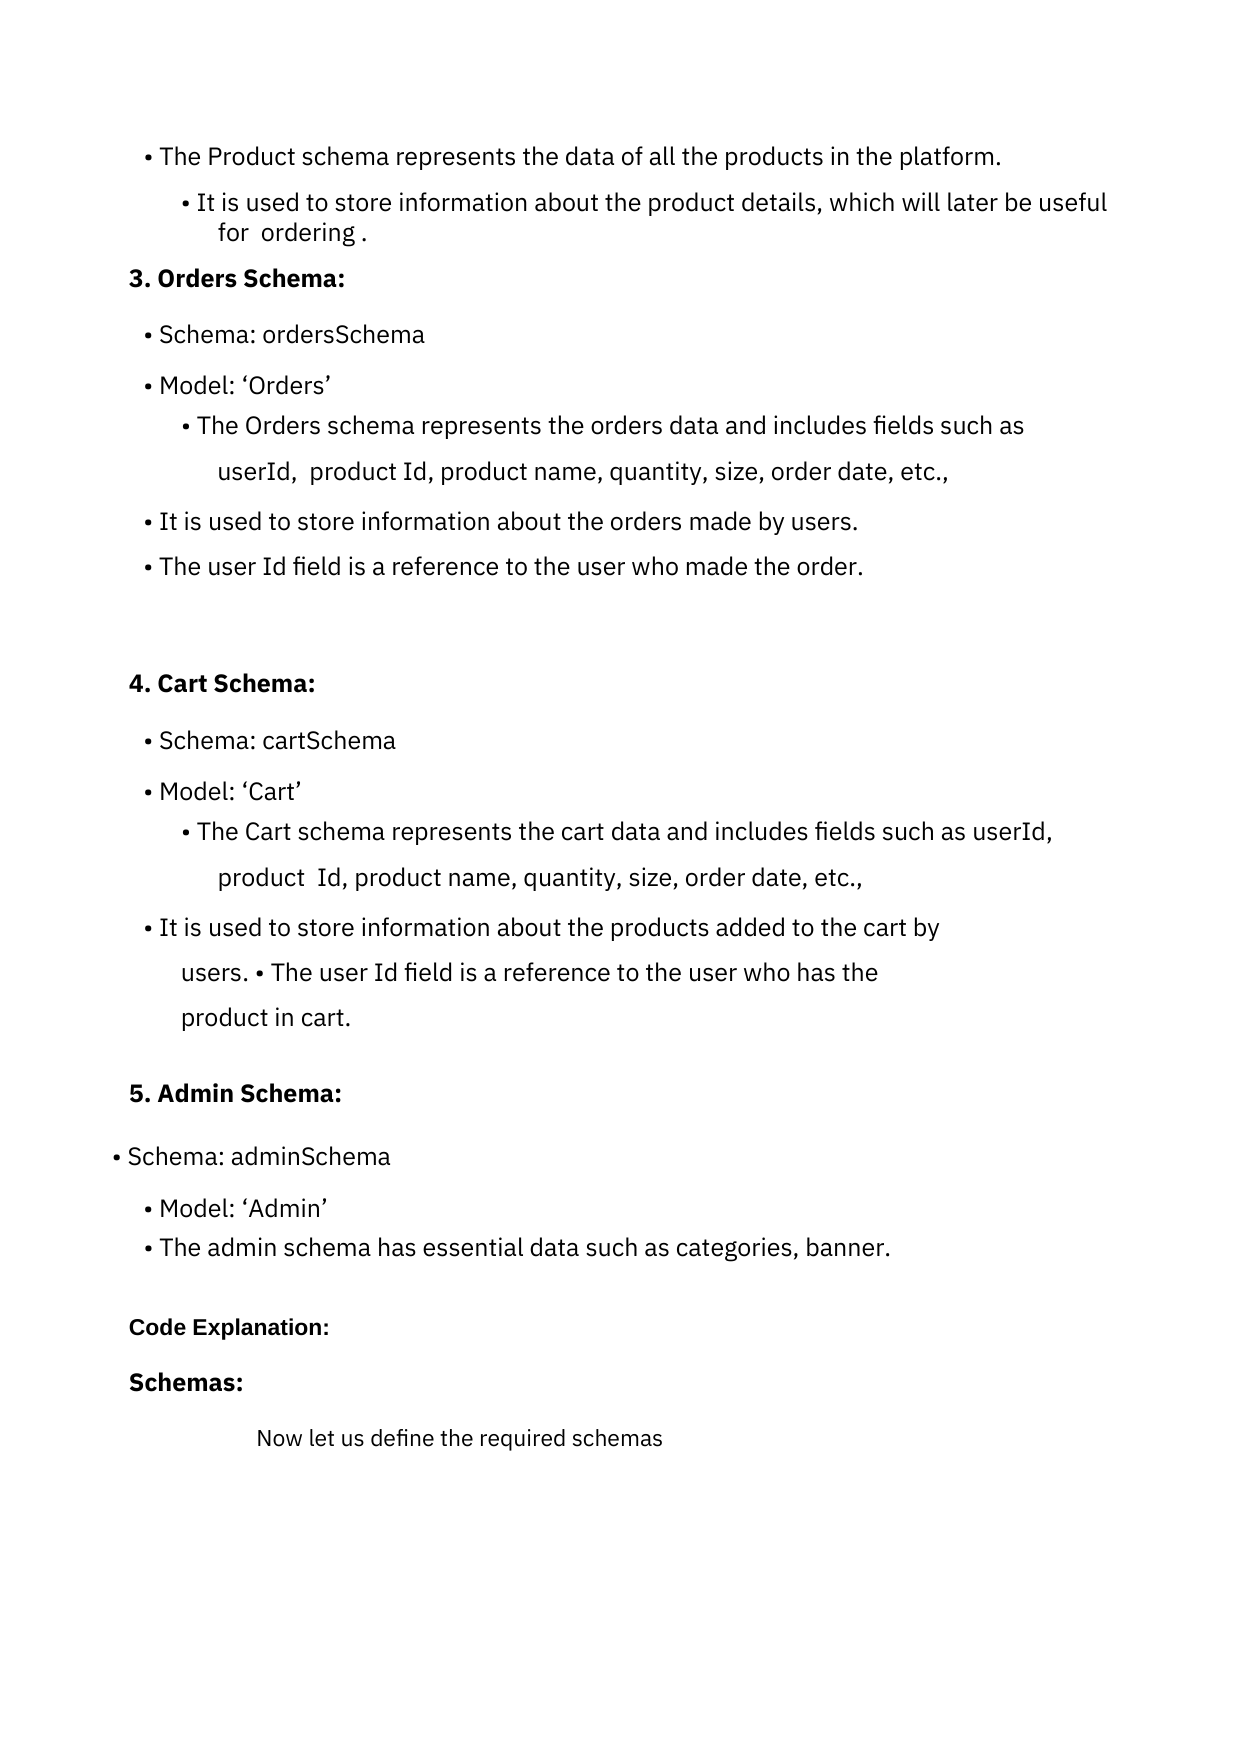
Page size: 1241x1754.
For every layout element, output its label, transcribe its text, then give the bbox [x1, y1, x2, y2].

text • Model: ‘Cart’ [143, 775, 1025, 807]
text • Schema: adminSchema [112, 1140, 1025, 1173]
text • The Product schema represents the data of all the products in the platform. [143, 139, 1025, 172]
text 4. Cart Schema: [129, 667, 1025, 700]
text • Model: ‘Admin’ [143, 1191, 1025, 1224]
text • The Cart schema represents the cart data and includes fields such as userId, product Id, product name, quantity, size, order date, etc., [181, 815, 1065, 893]
text Now let us define the required schemas [129, 1423, 1025, 1453]
text Schemas: [129, 1365, 1025, 1398]
text 3. Orders Schema: [129, 263, 1131, 293]
text • It is used to store information about the product details, which will later be useful for ordering . [181, 186, 1131, 248]
text • It is used to store information about the products added to the cart by users. • The user Id field is a reference to the user who has the product in cart. [143, 911, 970, 1033]
text • Schema: ordersSchema [143, 317, 1025, 350]
text • Schema: cartSchema [143, 723, 1025, 756]
text • The user Id field is a reference to the user who made the order. [143, 549, 1025, 582]
text Code Explanation: [129, 1314, 1025, 1340]
text • Model: ‘Orders’ [143, 369, 1025, 401]
text 5. Admin Schema: [129, 1076, 1025, 1109]
text • It is used to store information about the orders made by users. [143, 504, 1025, 537]
text • The Orders schema represents the orders data and includes fields such as userId, product Id, product name, quantity, size, order date, etc., [181, 409, 1065, 487]
text • The admin schema has essential data such as categories, banner. [143, 1231, 1025, 1264]
